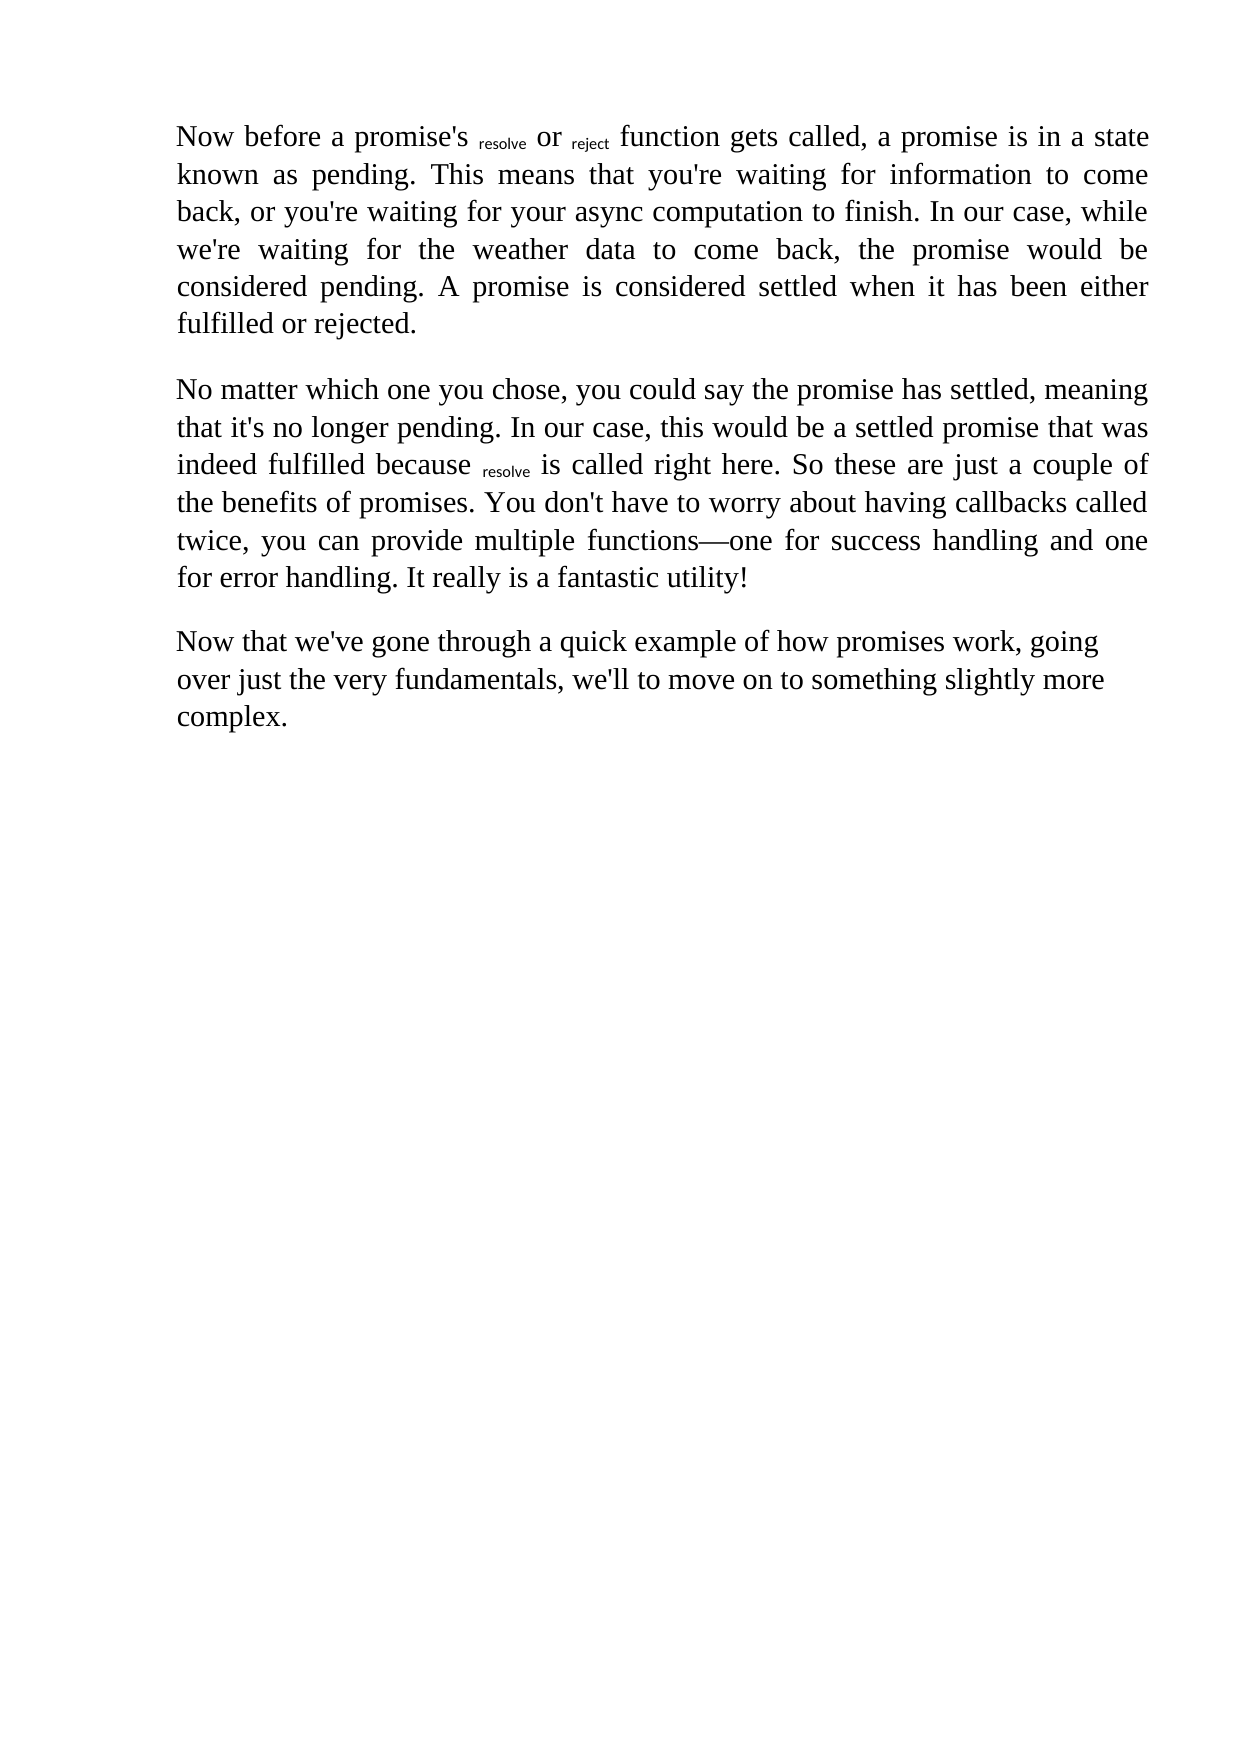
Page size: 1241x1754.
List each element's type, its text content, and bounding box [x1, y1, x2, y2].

text Now that we've gone through a quick example of how promises work, going over just the very fundamentals, we'll to move on to something slightly more complex. [176, 624, 1151, 733]
text No matter which one you chose, you could say the promise has settled, meaning that it's no longer pending. In our case, this would be a settled promise that was indeed fulfilled because resolve is called right here. So these are just a couple of the benefits of promises. You don't have to worry about having callbacks called twice, you can provide multiple functions—one for success handling and one for error handling. It really is a fantastic utility! [176, 372, 1150, 594]
text Now before a promise's resolve or reject function gets called, a promise is in a state known as pending. This means that you're waiting for information to come back, or you're waiting for your async computation to finish. In our case, while we're waiting for the weather data to come back, the promise would be considered pending. A promise is considered settled when it has been either fulfilled or rejected. [177, 118, 1152, 340]
